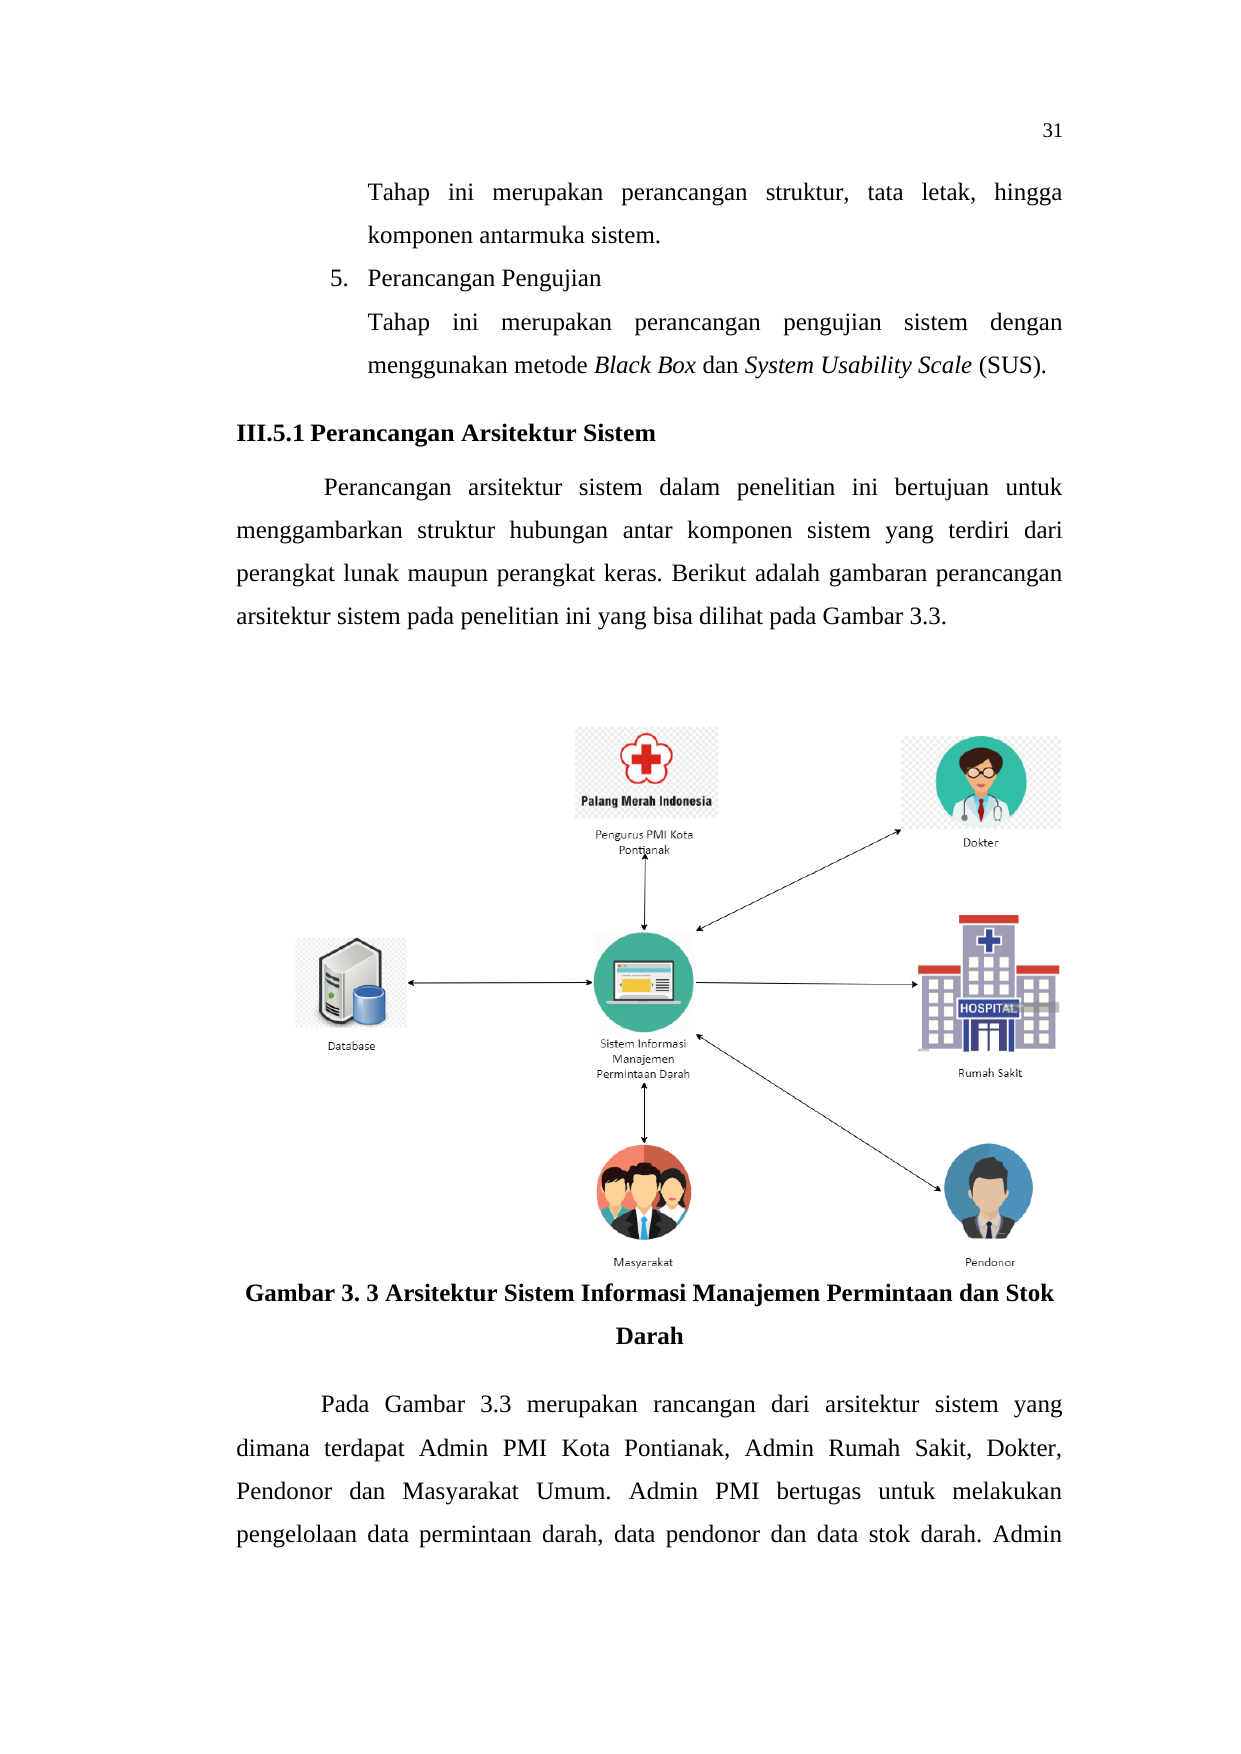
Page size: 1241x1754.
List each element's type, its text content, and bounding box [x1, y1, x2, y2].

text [236, 1389, 1063, 1548]
text Gambar 3. 3 Arsitektur Sistem Informasi Manajemen Permintaan dan Stok Darah [236, 1278, 1063, 1350]
list Perancangan Pengujian [330, 263, 1063, 292]
picture [295, 720, 1062, 1269]
text Tahap ini merupakan perancangan struktur, tata letak, hingga komponen antarmuka sistem. [367, 177, 1063, 249]
text Perancangan arsitektur sistem dalam penelitian ini bertujuan untuk menggambarkan struktur hubungan antar komponen sistem yang terdiri dari perangkat lunak maupun perangkat keras. Berikut adalah gambaran perancangan arsitektur sistem pada penelitian ini yang bisa dilihat pada Gambar 3.3. [236, 472, 1063, 630]
text Tahap ini merupakan perancangan pengujian sistem dengan menggunakan metode Black Box dan System Usability Scale (SUS). [367, 307, 1063, 378]
subtitle Perancangan Arsitektur Sistem [236, 418, 1063, 447]
